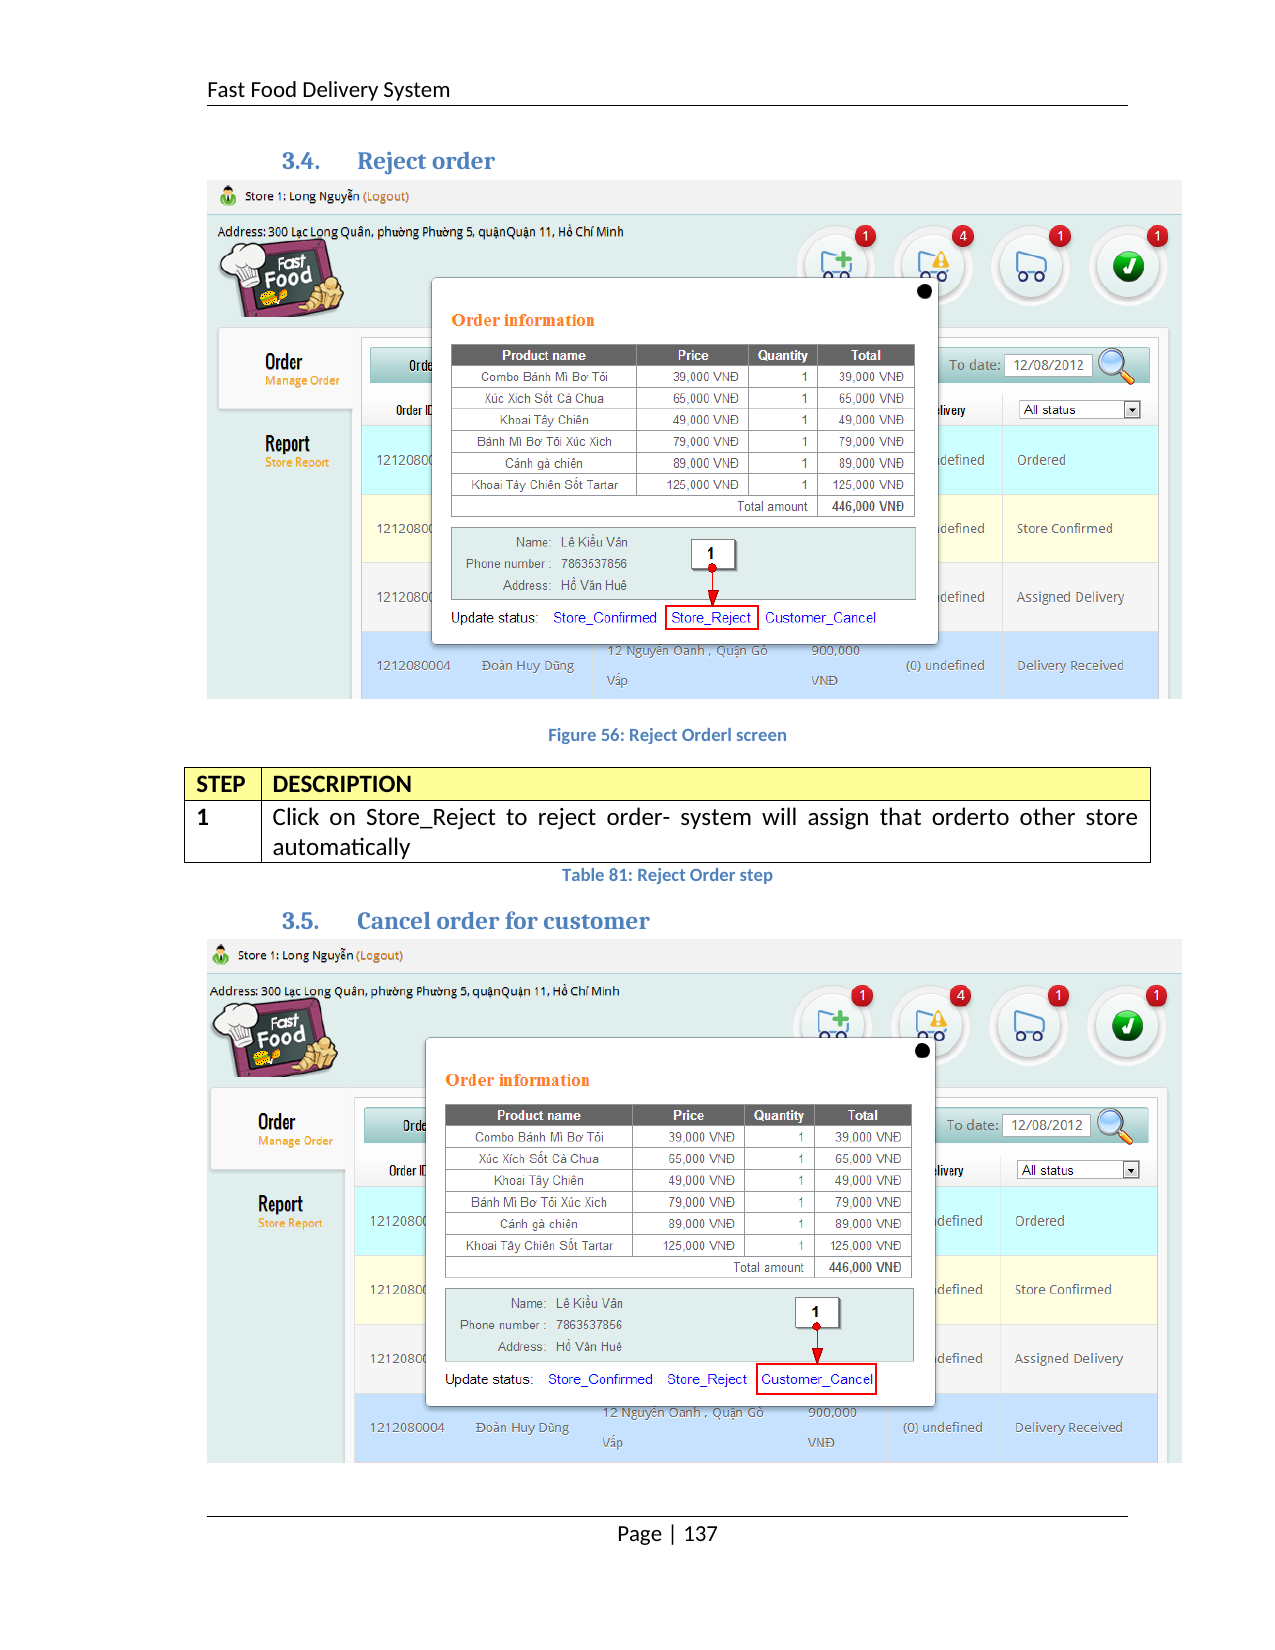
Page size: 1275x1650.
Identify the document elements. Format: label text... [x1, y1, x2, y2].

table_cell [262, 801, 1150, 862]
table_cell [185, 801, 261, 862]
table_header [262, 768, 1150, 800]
text Table 81: Reject Order step [207, 863, 1128, 886]
picture [207, 939, 1182, 1463]
subtitle Cancel order for customer [282, 907, 1128, 935]
subtitle Reject order [282, 147, 1128, 176]
picture [207, 180, 1182, 699]
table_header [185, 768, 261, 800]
